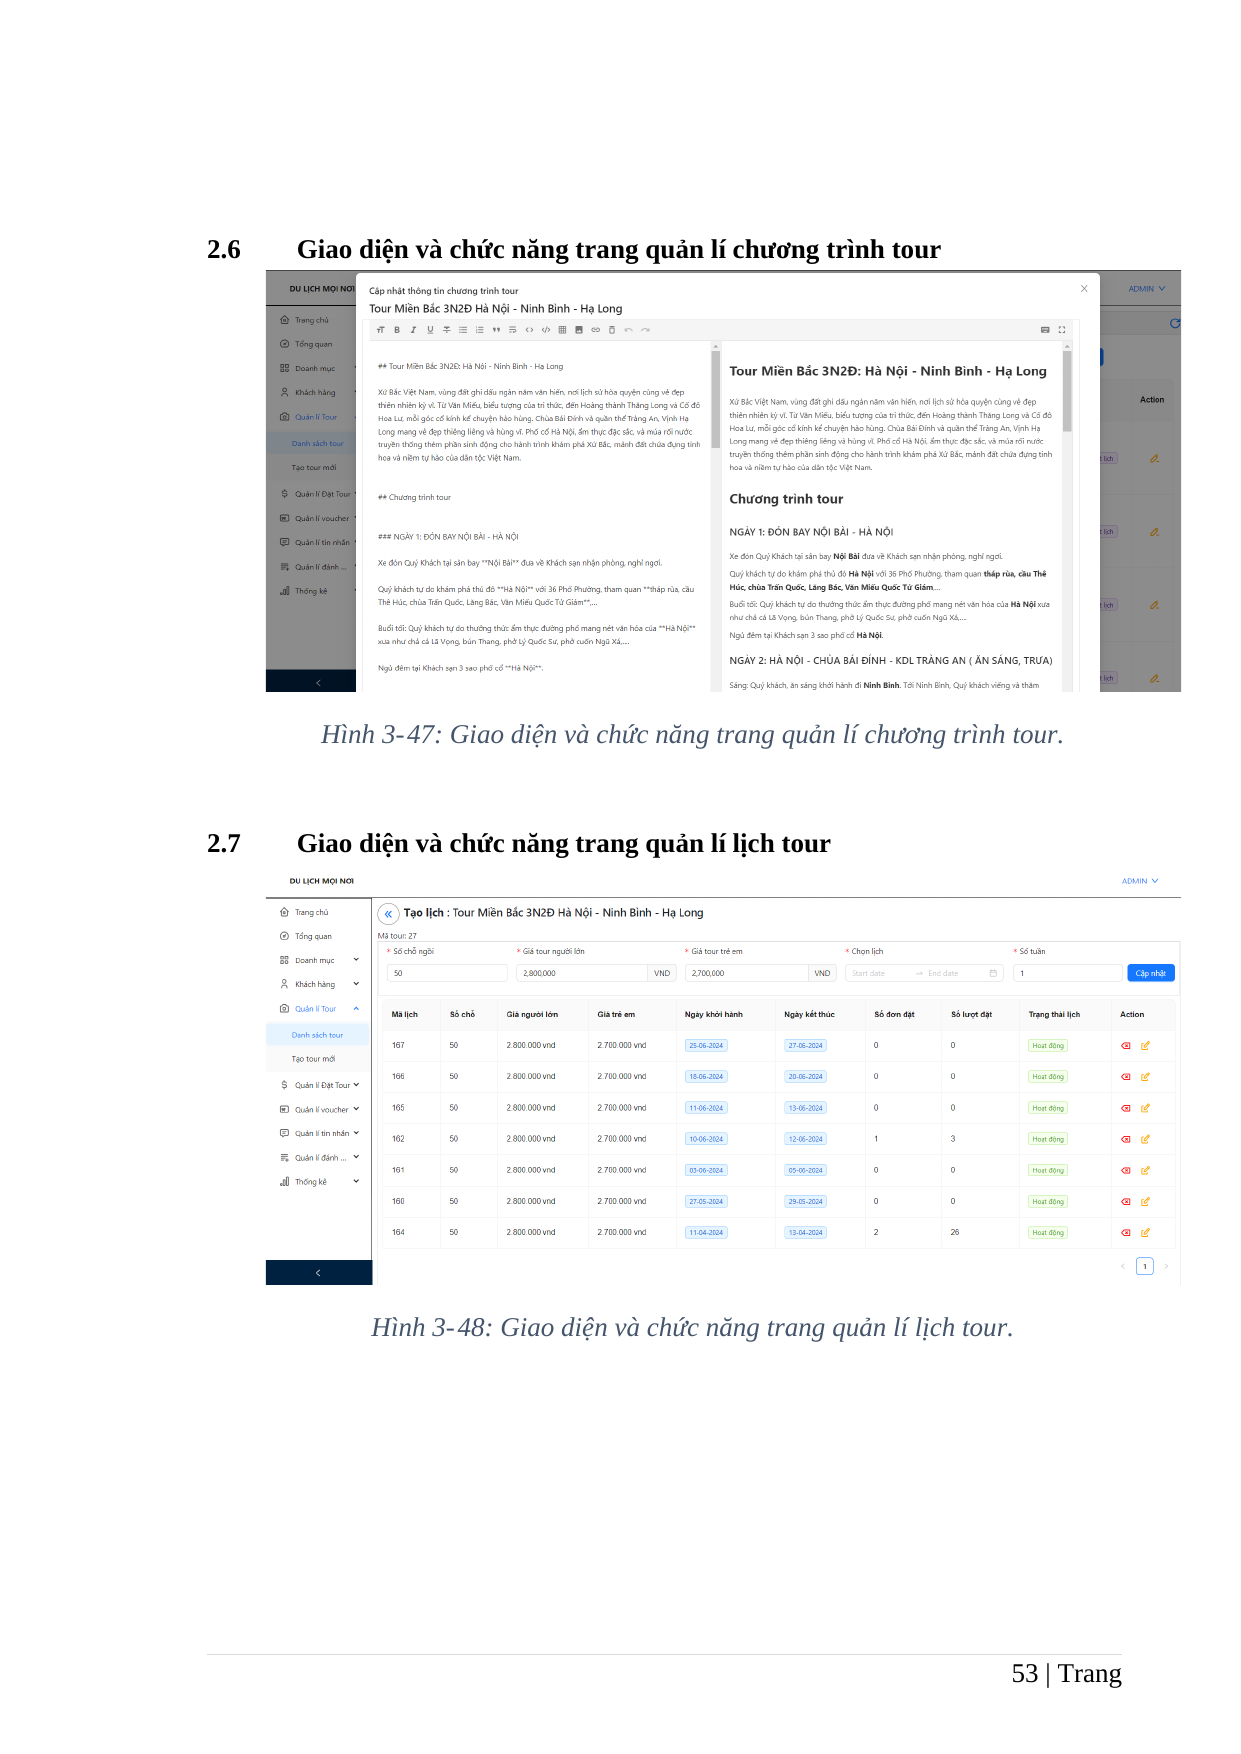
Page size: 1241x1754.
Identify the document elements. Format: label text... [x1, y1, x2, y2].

picture [265, 864, 1182, 1285]
subtitle Giao diện và chức năng trang quản lí lịch tour [207, 827, 1122, 858]
picture [265, 270, 1182, 692]
subtitle Giao diện và chức năng trang quản lí chương trình tour [207, 233, 1122, 264]
